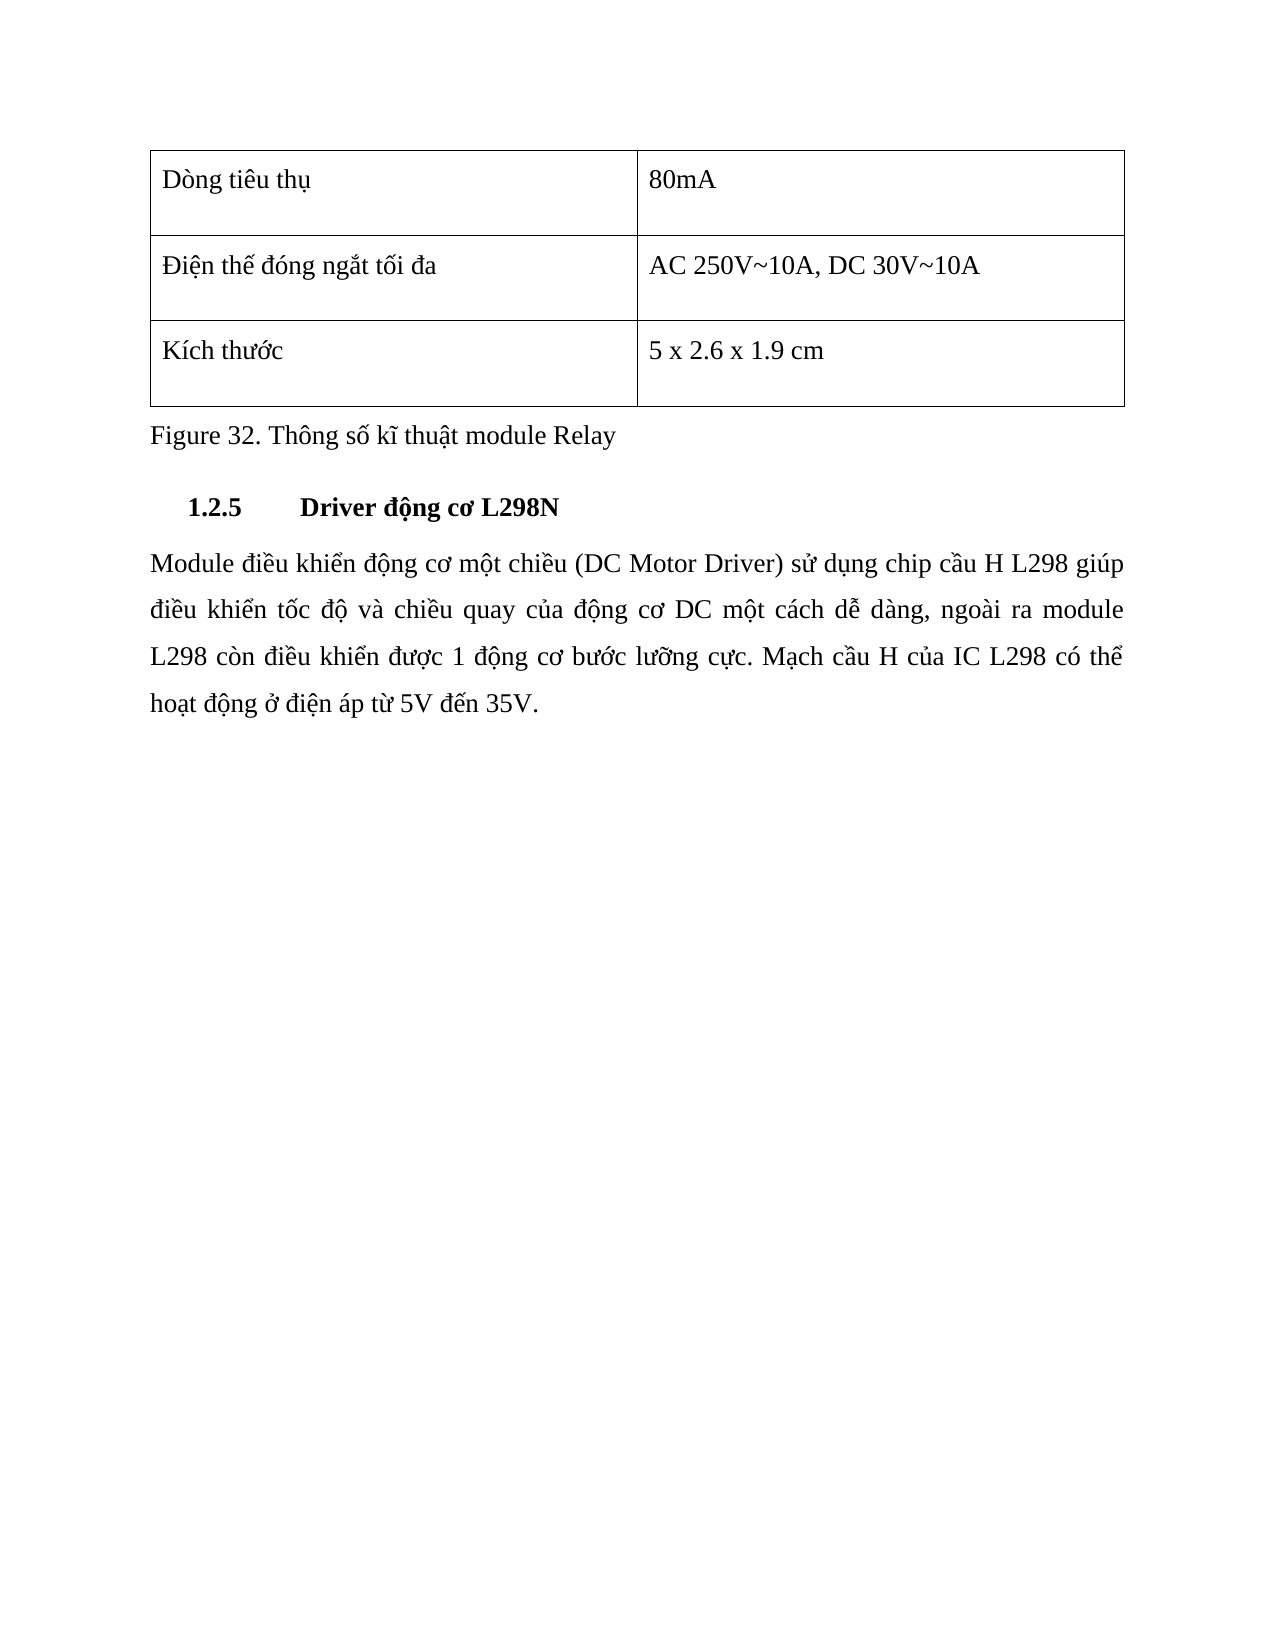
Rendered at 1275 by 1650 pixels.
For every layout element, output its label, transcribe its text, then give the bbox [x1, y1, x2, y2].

table_cell 5 x 2.6 x 1.9 cm [638, 321, 1124, 406]
table_cell Điện thế đóng ngắt tối đa [151, 236, 637, 320]
table_cell Dòng tiêu thụ [151, 151, 637, 235]
table_cell AC 250V~10A, DC 30V~10A [638, 236, 1124, 320]
text Module điều khiển động cơ một chiều (DC Motor Driver) sử dụng chip cầu H L298 giúp điều khiển tốc độ và chiều quay của động cơ DC một cách dễ dàng, ngoài ra module L298 còn điều khiển được 1 động cơ bước lưỡng cực. Mạch cầu H của IC L298 có thể hoạt động ở điện áp từ 5V đến 35V. [150, 547, 1125, 718]
table_cell Kích thước [151, 321, 637, 406]
table_cell 80mA [638, 151, 1124, 235]
text Figure 32. Thông số kĩ thuật module Relay [150, 419, 1125, 450]
text Driver động cơ L298N [187, 491, 1125, 522]
